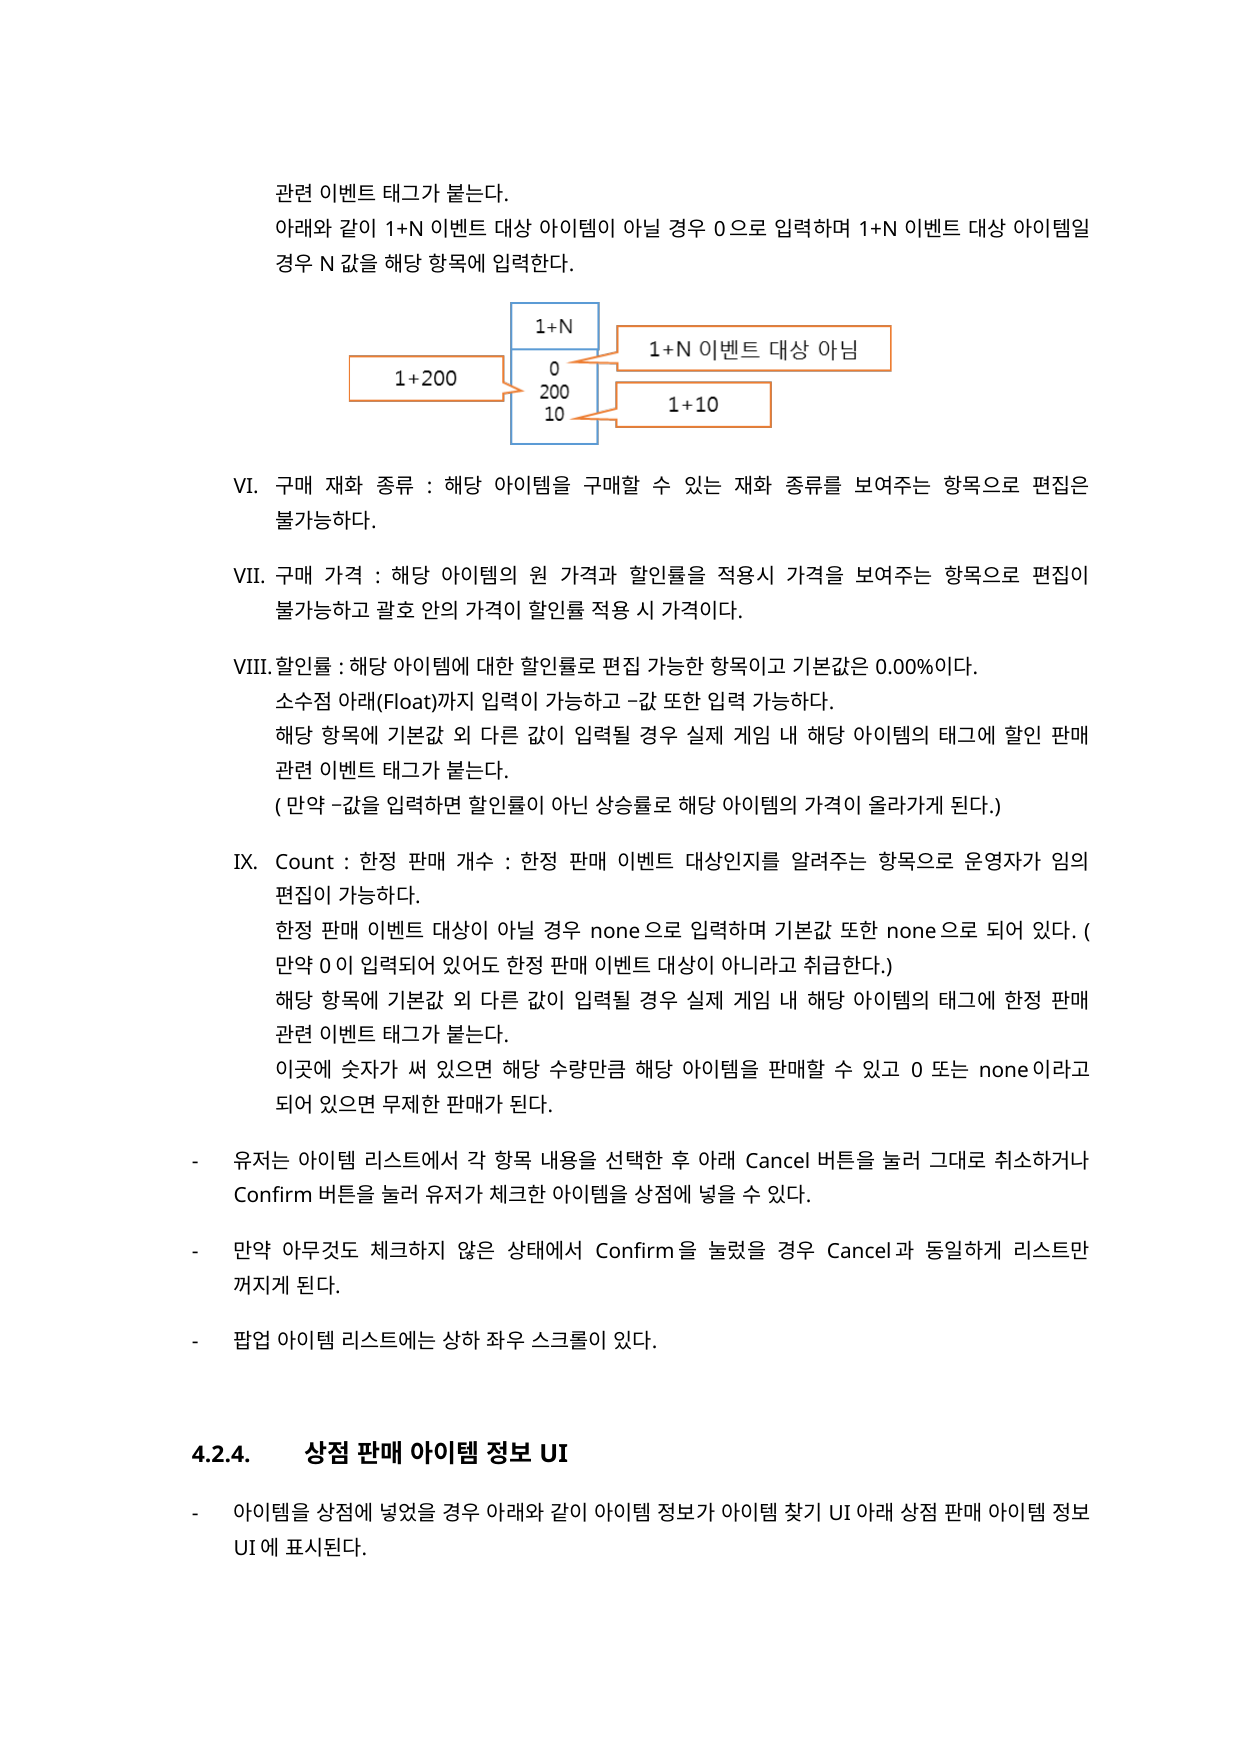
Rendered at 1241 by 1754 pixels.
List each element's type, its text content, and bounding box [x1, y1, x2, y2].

subtitle 상점 판매 아이템 정보 UI [192, 1434, 1090, 1470]
list 구매 재화 종류 : 해당 아이템을 구매할 수 있는 재화 종류를 보여주는 항목으로 편집은 불가능하다. [233, 469, 1090, 534]
list 아이템을 상점에 넣었을 경우 아래와 같이 아이템 정보가 아이템 찾기 UI 아래 상점 판매 아이템 정보 UI에 표시된다. [192, 1496, 1090, 1561]
list 팝업 아이템 리스트에는 상하 좌우 스크롤이 있다. [192, 1325, 1090, 1355]
list 할인률 : 해당 아이템에 대한 할인률로 편집 가능한 항목이고 기본값은 0.00%이다. 소수점 아래(Float)까지 입력이 가능하고 –값 또한 입력 가능하다. 해당 항목에 기본값 외 다른 값이 입력될 경우 실제 게임 내 해당 아이템의 태그에 할인 판매 관련 이벤트 태그가 붙는다. ( 만약 –값을 입력하면 할인률이 아닌 상승률로 해당 아이템의 가격이 올라가게 된다.) [233, 650, 1090, 819]
list Count : 한정 판매 개수 : 한정 판매 이벤트 대상인지를 알려주는 항목으로 운영자가 임의 편집이 가능하다. 한정 판매 이벤트 대상이 아닐 경우 none으로 입력하며 기본값 또한 none으로 되어 있다. (만약 0이 입력되어 있어도 한정 판매 이벤트 대상이 아니라고 취급한다.) 해당 항목에 기본값 외 다른 값이 입력될 경우 실제 게임 내 해당 아이템의 태그에 한정 판매 관련 이벤트 태그가 붙는다. 이곳에 숫자가 써 있으면 해당 수량만큼 해당 아이템을 판매할 수 있고 0 또는 none이라고 되어 있으면 무제한 판매가 된다. [233, 845, 1090, 1119]
picture [348, 302, 892, 445]
list 만약 아무것도 체크하지 않은 상태에서 Confirm을 눌렀을 경우 Cancel과 동일하게 리스트만 꺼지게 된다. [192, 1234, 1090, 1299]
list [233, 177, 1090, 277]
list 구매 가격 : 해당 아이템의 원 가격과 할인률을 적용시 가격을 보여주는 항목으로 편집이 불가능하고 괄호 안의 가격이 할인률 적용 시 가격이다. [233, 560, 1090, 625]
list 유저는 아이템 리스트에서 각 항목 내용을 선택한 후 아래 Cancel 버튼을 눌러 그대로 취소하거나 Confirm 버튼을 눌러 유저가 체크한 아이템을 상점에 넣을 수 있다. [192, 1144, 1090, 1209]
